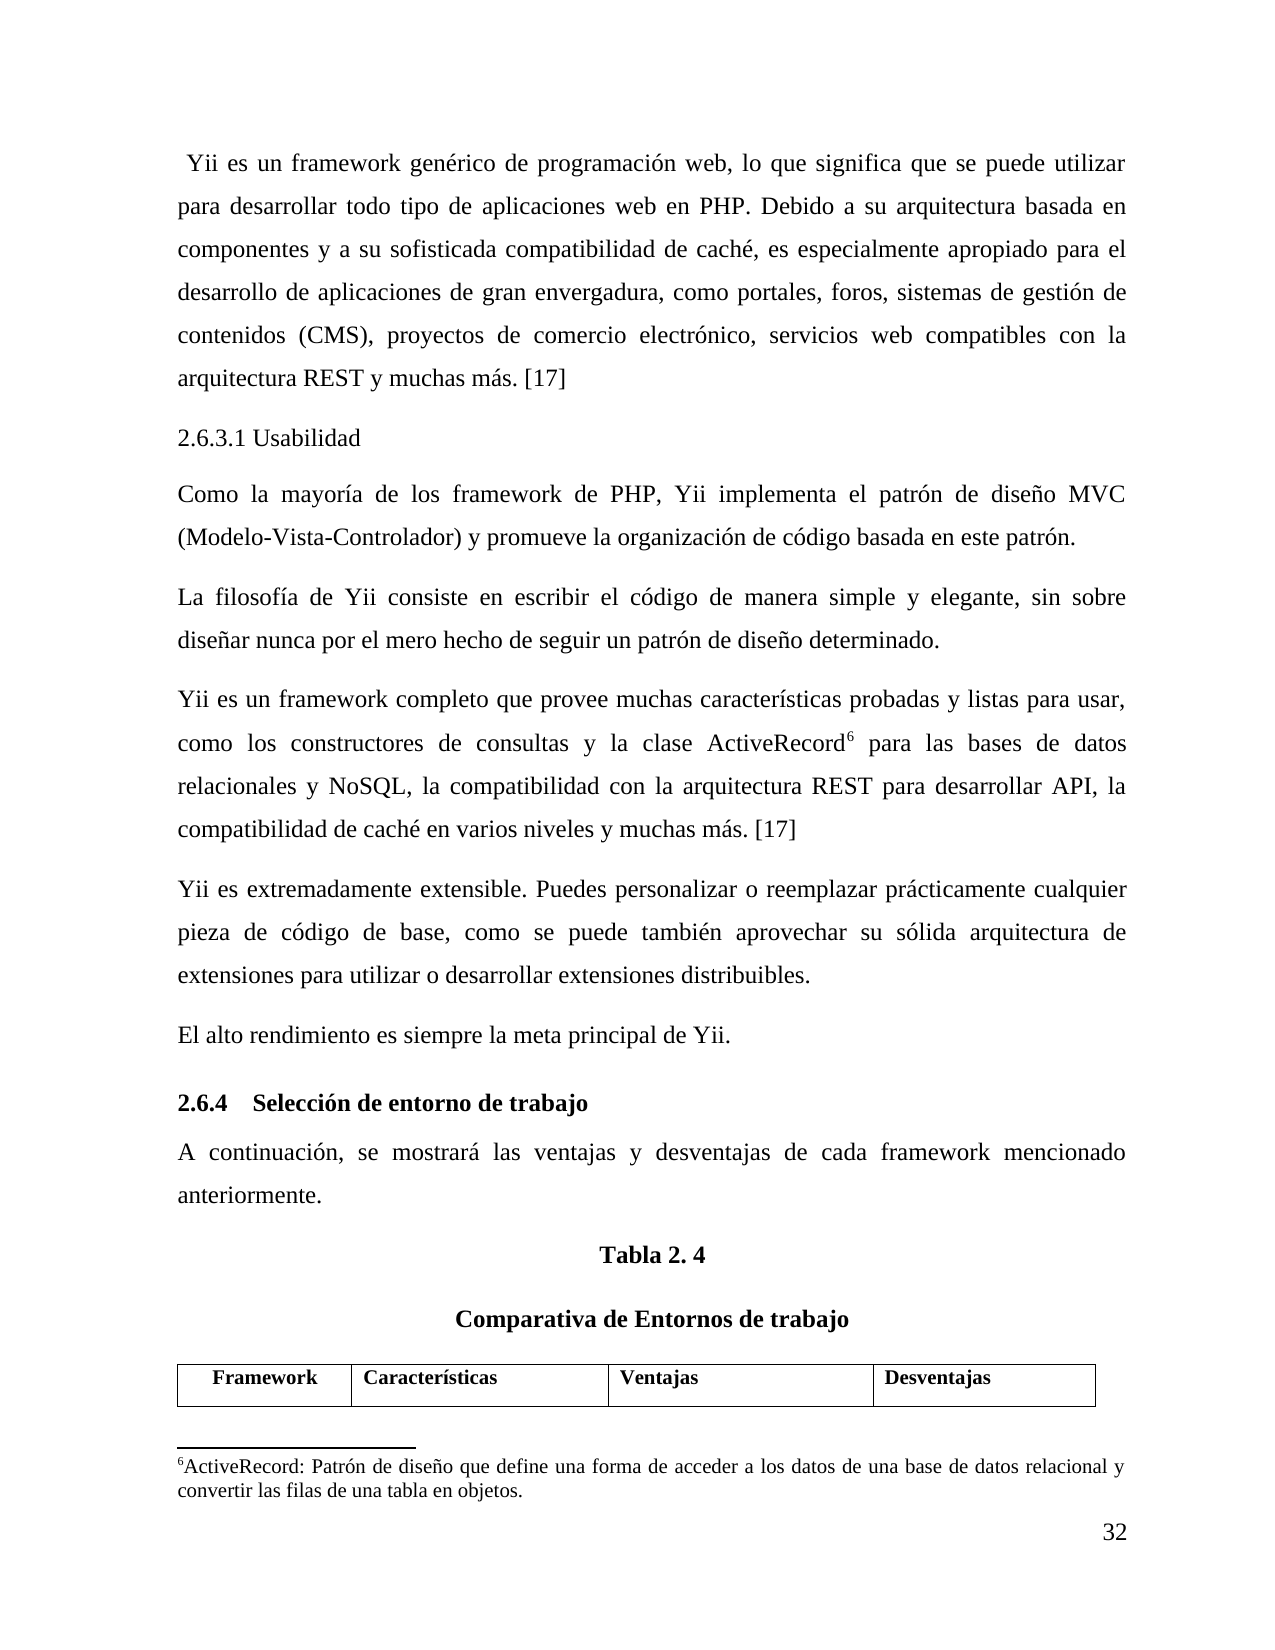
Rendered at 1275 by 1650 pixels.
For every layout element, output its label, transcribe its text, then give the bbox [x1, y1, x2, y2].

text Yii es un framework completo que provee muchas características probadas y listas para usar, como los constructores de consultas y la clase ActiveRecord para las bases de datos relacionales y NoSQL, la compatibilidad con la arquitectura REST para desarrollar API, la compatibilidad de caché en varios niveles y muchas más. [17] [177, 684, 1127, 843]
text Comparativa de Entornos de trabajo [177, 1304, 1127, 1333]
table_header Características [352, 1365, 608, 1406]
table_header Ventajas [609, 1365, 873, 1406]
subtitle Selección de entorno de trabajo [177, 1088, 1127, 1117]
text A continuación, se mostrará las ventajas y desventajas de cada framework mencionado anteriormente. [177, 1137, 1127, 1209]
text Yii es extremadamente extensible. Puedes personalizar o reemplazar prácticamente cualquier pieza de código de base, como se puede también aprovechar su sólida arquitectura de extensiones para utilizar o desarrollar extensiones distribuibles. [177, 874, 1127, 989]
text Como la mayoría de los framework de PHP, Yii implementa el patrón de diseño MVC (Modelo-Vista-Controlador) y promueve la organización de código basada en este patrón. [177, 479, 1127, 551]
text Yii es un framework genérico de programación web, lo que significa que se puede utilizar para desarrollar todo tipo de aplicaciones web en PHP. Debido a su arquitectura basada en componentes y a su sofisticada compatibilidad de caché, es especialmente apropiado para el desarrollo de aplicaciones de gran envergadura, como portales, foros, sistemas de gestión de contenidos (CMS), proyectos de comercio electrónico, servicios web compatibles con la arquitectura REST y muchas más. [17] [177, 148, 1127, 392]
table_header Desventajas [874, 1365, 1095, 1406]
text El alto rendimiento es siempre la meta principal de Yii. [177, 1020, 1127, 1048]
subtitle Usabilidad [177, 423, 1127, 452]
table_header Framework [178, 1365, 351, 1406]
text Tabla 2. 4 [177, 1240, 1127, 1269]
text La filosofía de Yii consiste en escribir el código de manera simple y elegante, sin sobre diseñar nunca por el mero hecho de seguir un patrón de diseño determinado. [177, 582, 1127, 653]
